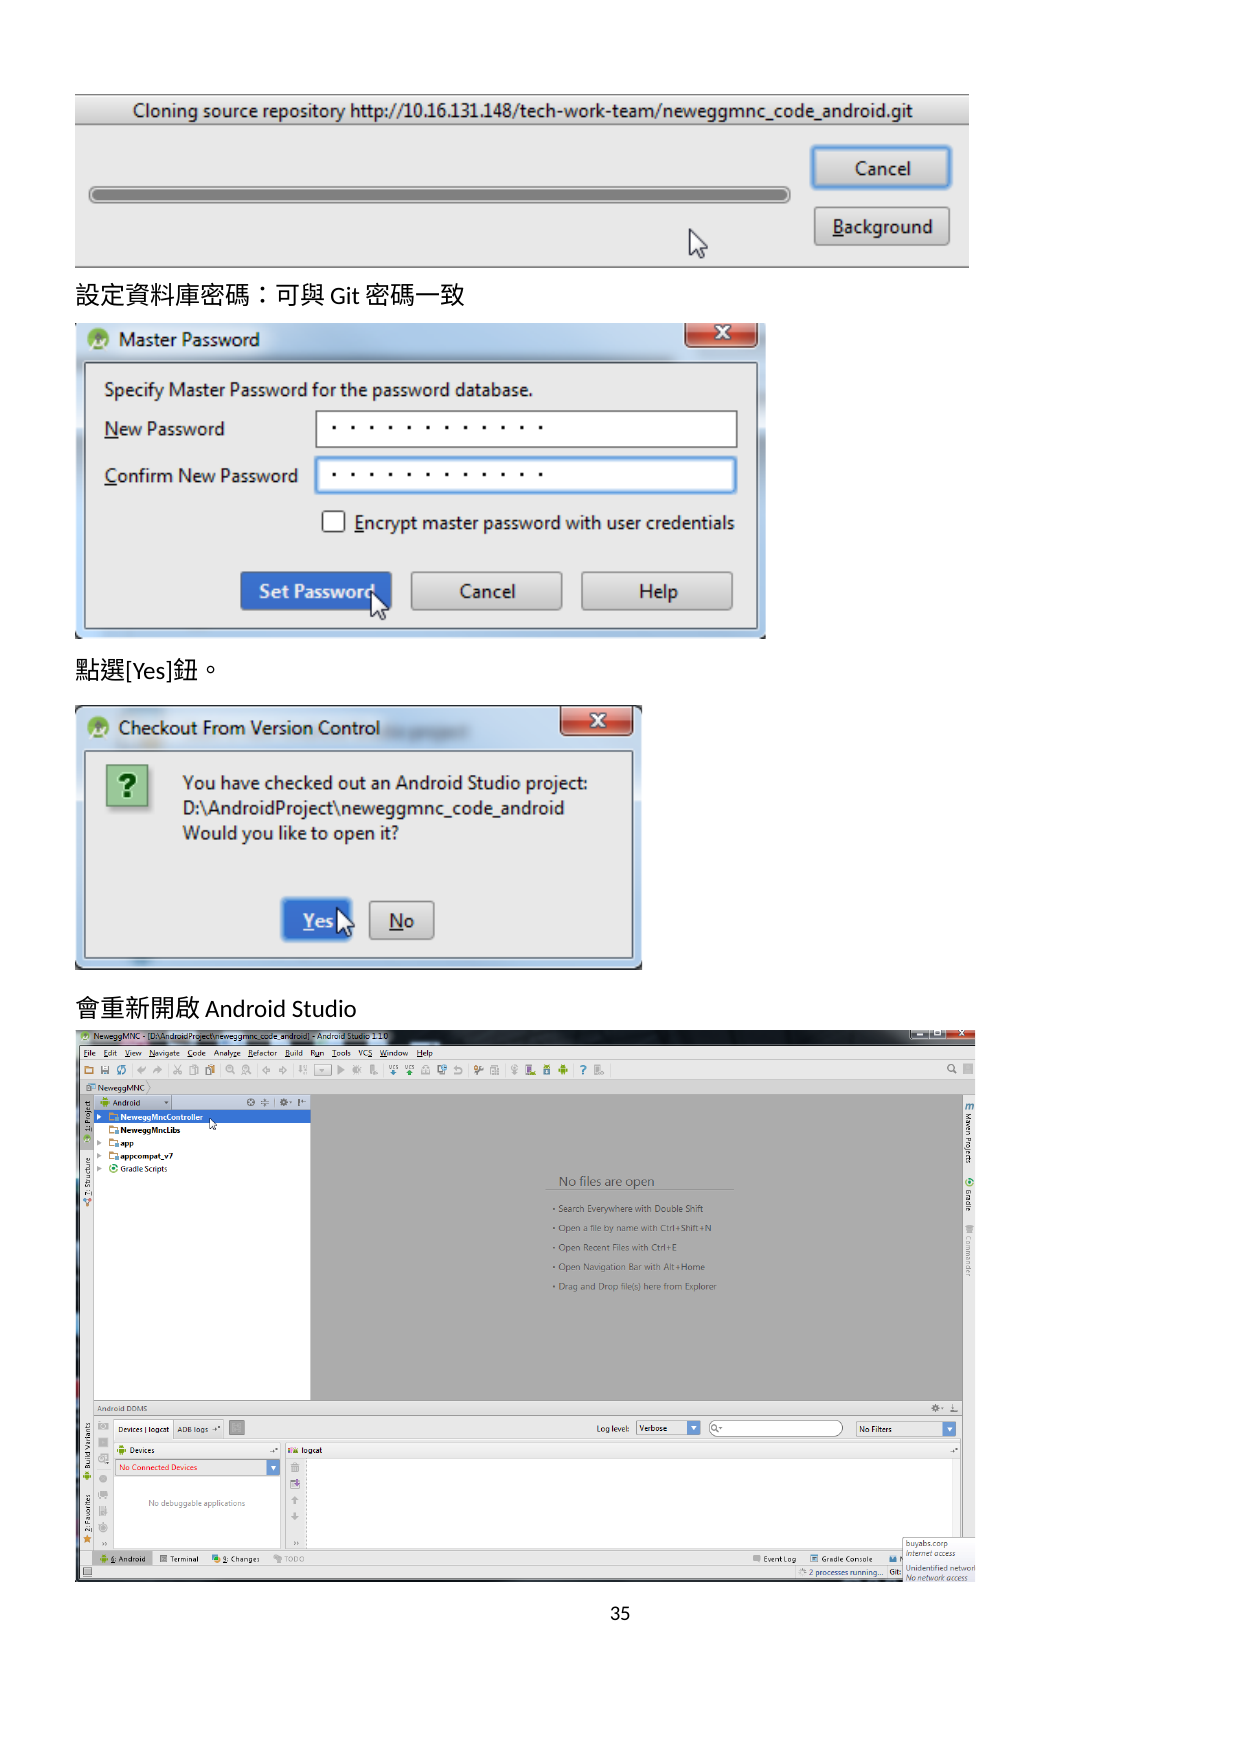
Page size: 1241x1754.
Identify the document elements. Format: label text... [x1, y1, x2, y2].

picture [75, 94, 969, 268]
picture [75, 323, 766, 639]
text 設定資料庫密碼：可與Git密碼一致 [75, 275, 1165, 312]
picture [75, 1030, 976, 1582]
text 點選[Yes]鈕。 [75, 650, 1165, 687]
picture [75, 705, 643, 970]
text 會重新開啟Android Studio [75, 987, 1165, 1025]
